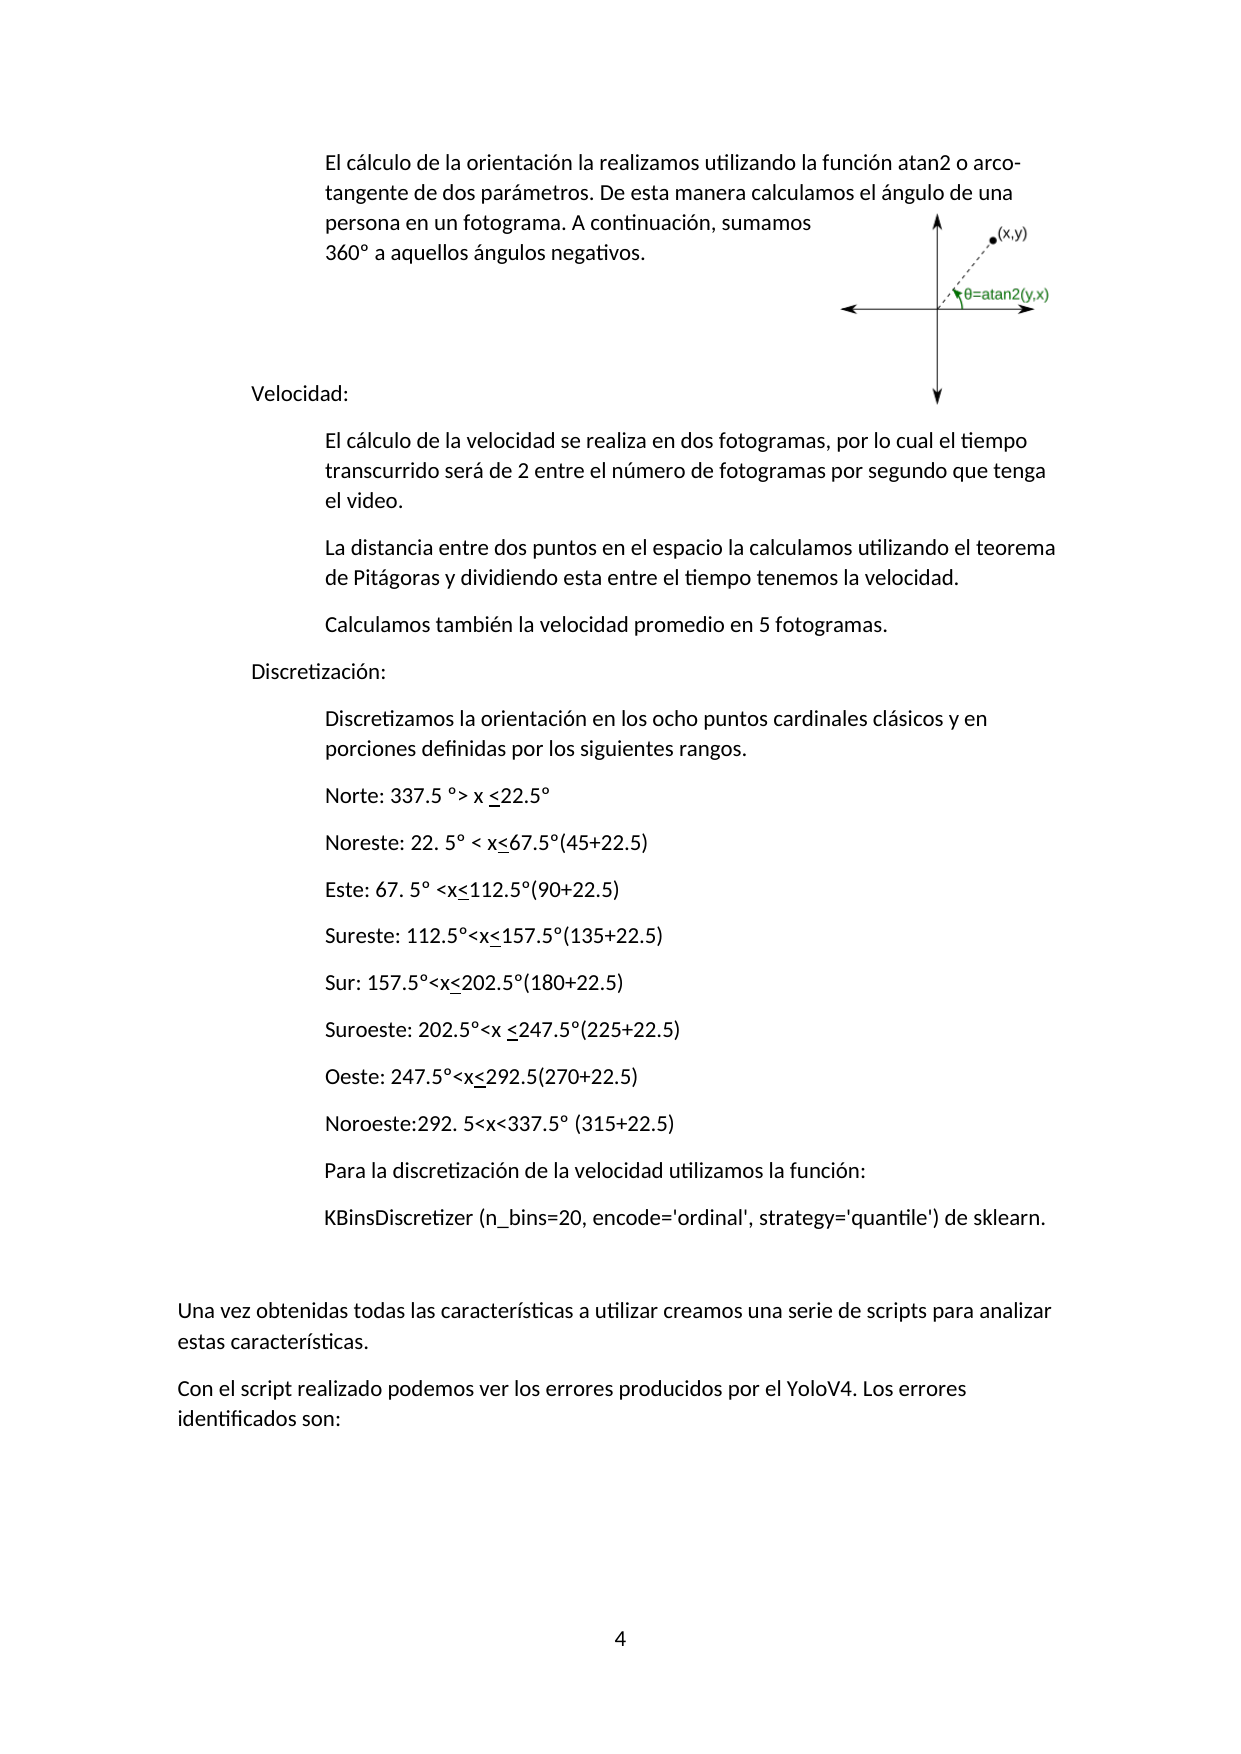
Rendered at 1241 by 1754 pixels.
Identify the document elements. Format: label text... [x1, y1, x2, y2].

text Suroeste: 202.5º<x <247.5º(225+22.5) [325, 1015, 1063, 1043]
text Discretización: [251, 657, 1063, 685]
text El cálculo de la orientación la realizamos utilizando la función atan2 o arco-tangente de dos parámetros. De esta manera calculamos el ángulo de una persona en un fotograma. A continuación, sumamos 360º a aquellos ángulos negativos. [325, 148, 1063, 266]
text Sur: 157.5º<x<202.5º(180+22.5) [325, 968, 1063, 996]
text Este: 67. 5º <x<112.5º(90+22.5) [325, 875, 1063, 903]
text Para la discretización de la velocidad utilizamos la función: [324, 1156, 1063, 1184]
text KBinsDiscretizer (n_bins=20, encode='ordinal', strategy='quantile') de sklearn. [324, 1203, 1063, 1231]
text El cálculo de la velocidad se realiza en dos fotogramas, por lo cual el tiempo transcurrido será de 2 entre el número de fotogramas por segundo que tenga el video. [325, 426, 1063, 514]
text Discretizamos la orientación en los ocho puntos cardinales clásicos y en porciones definidas por los siguientes rangos. [325, 704, 1063, 762]
text La distancia entre dos puntos en el espacio la calculamos utilizando el teorema de Pitágoras y dividiendo esta entre el tiempo tenemos la velocidad. [325, 533, 1063, 591]
text Velocidad: [251, 379, 1063, 407]
text Noreste: 22. 5º < x<67.5º(45+22.5) [325, 828, 1063, 856]
text Con el script realizado podemos ver los errores producidos por el YoloV4. Los errores identificados son: [177, 1374, 1063, 1432]
text Sureste: 112.5º<x<157.5º(135+22.5) [325, 922, 1063, 949]
text Una vez obtenidas todas las características a utilizar creamos una serie de scripts para analizar estas características. [177, 1297, 1063, 1355]
text Noroeste:292. 5<x<337.5º (315+22.5) [325, 1109, 1063, 1137]
picture [840, 213, 1063, 405]
text Norte: 337.5 º> x <22.5º [325, 781, 1063, 809]
text Calculamos también la velocidad promedio en 5 fotogramas. [325, 610, 1063, 638]
text Oeste: 247.5º<x<292.5(270+22.5) [325, 1062, 1063, 1090]
